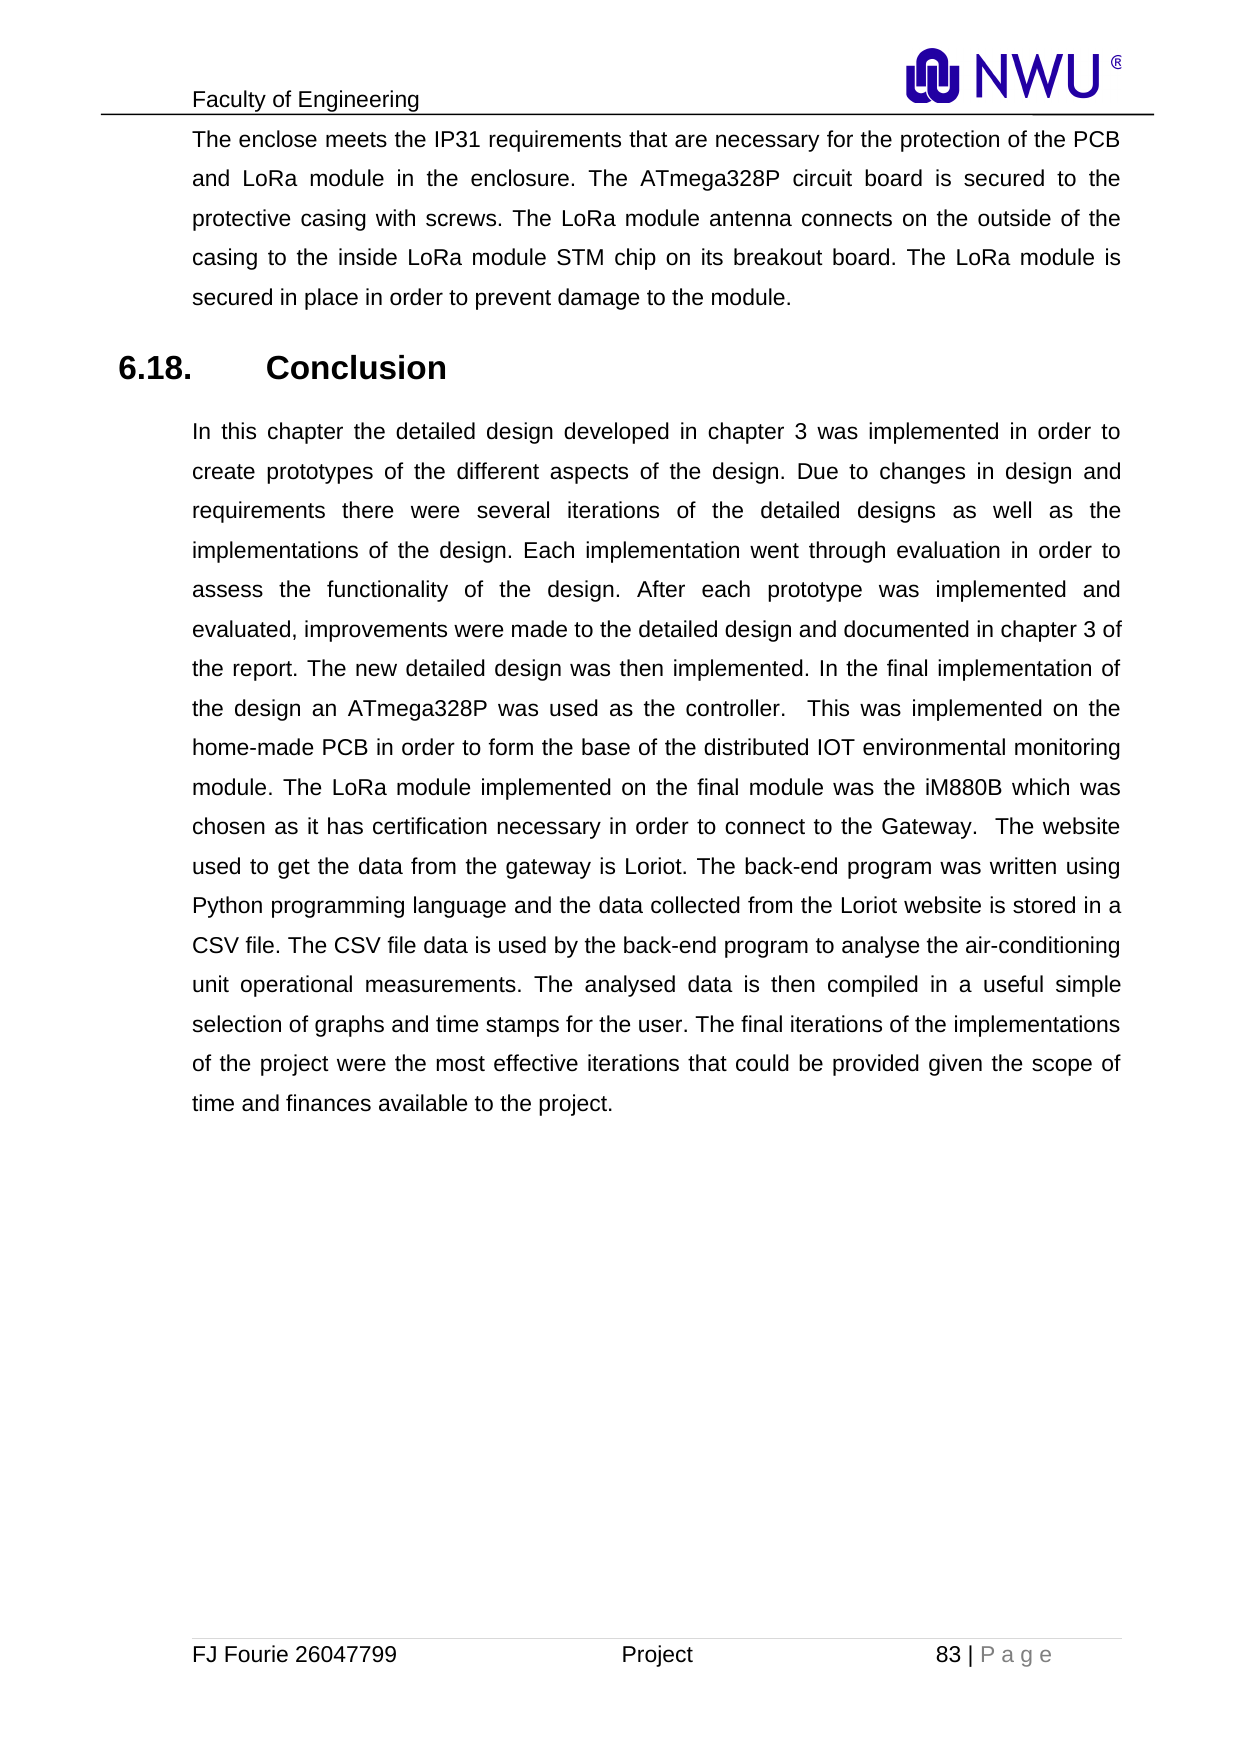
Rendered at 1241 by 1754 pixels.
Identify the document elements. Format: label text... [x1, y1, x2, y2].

subtitle Conclusion [118, 348, 1122, 387]
text The enclose meets the IP31 requirements that are necessary for the protection of the PCB and LoRa module in the enclosure. The ATmega328P circuit board is secured to the protective casing with screws. The LoRa module antenna connects on the outside of the casing to the inside LoRa module STM chip on its breakout board. The LoRa module is secured in place in order to prevent damage to the module. [192, 126, 1122, 310]
picture [905, 48, 1122, 103]
text In this chapter the detailed design developed in chapter 3 was implemented in order to create prototypes of the different aspects of the design. Due to changes in design and requirements there were several iterations of the detailed designs as well as the implementations of the design. Each implementation went through evaluation in order to assess the functionality of the design. After each prototype was implemented and evaluated, improvements were made to the detailed design and documented in chapter 3 of the report. The new detailed design was then implemented. In the final implementation of the design an ATmega328P was used as the controller. This was implemented on the home-made PCB in order to form the base of the distributed IOT environmental monitoring module. The LoRa module implemented on the final module was the iM880B which was chosen as it has certification necessary in order to connect to the Gateway. The website used to get the data from the gateway is Loriot. The back-end program was written using Python programming language and the data collected from the Loriot website is stored in a CSV file. The CSV file data is used by the back-end program to analyse the air-conditioning unit operational measurements. The analysed data is then compiled in a useful simple selection of graphs and time stamps for the user. The final iterations of the implementations of the project were the most effective iterations that could be provided given the scope of time and finances available to the project. [192, 418, 1122, 1116]
